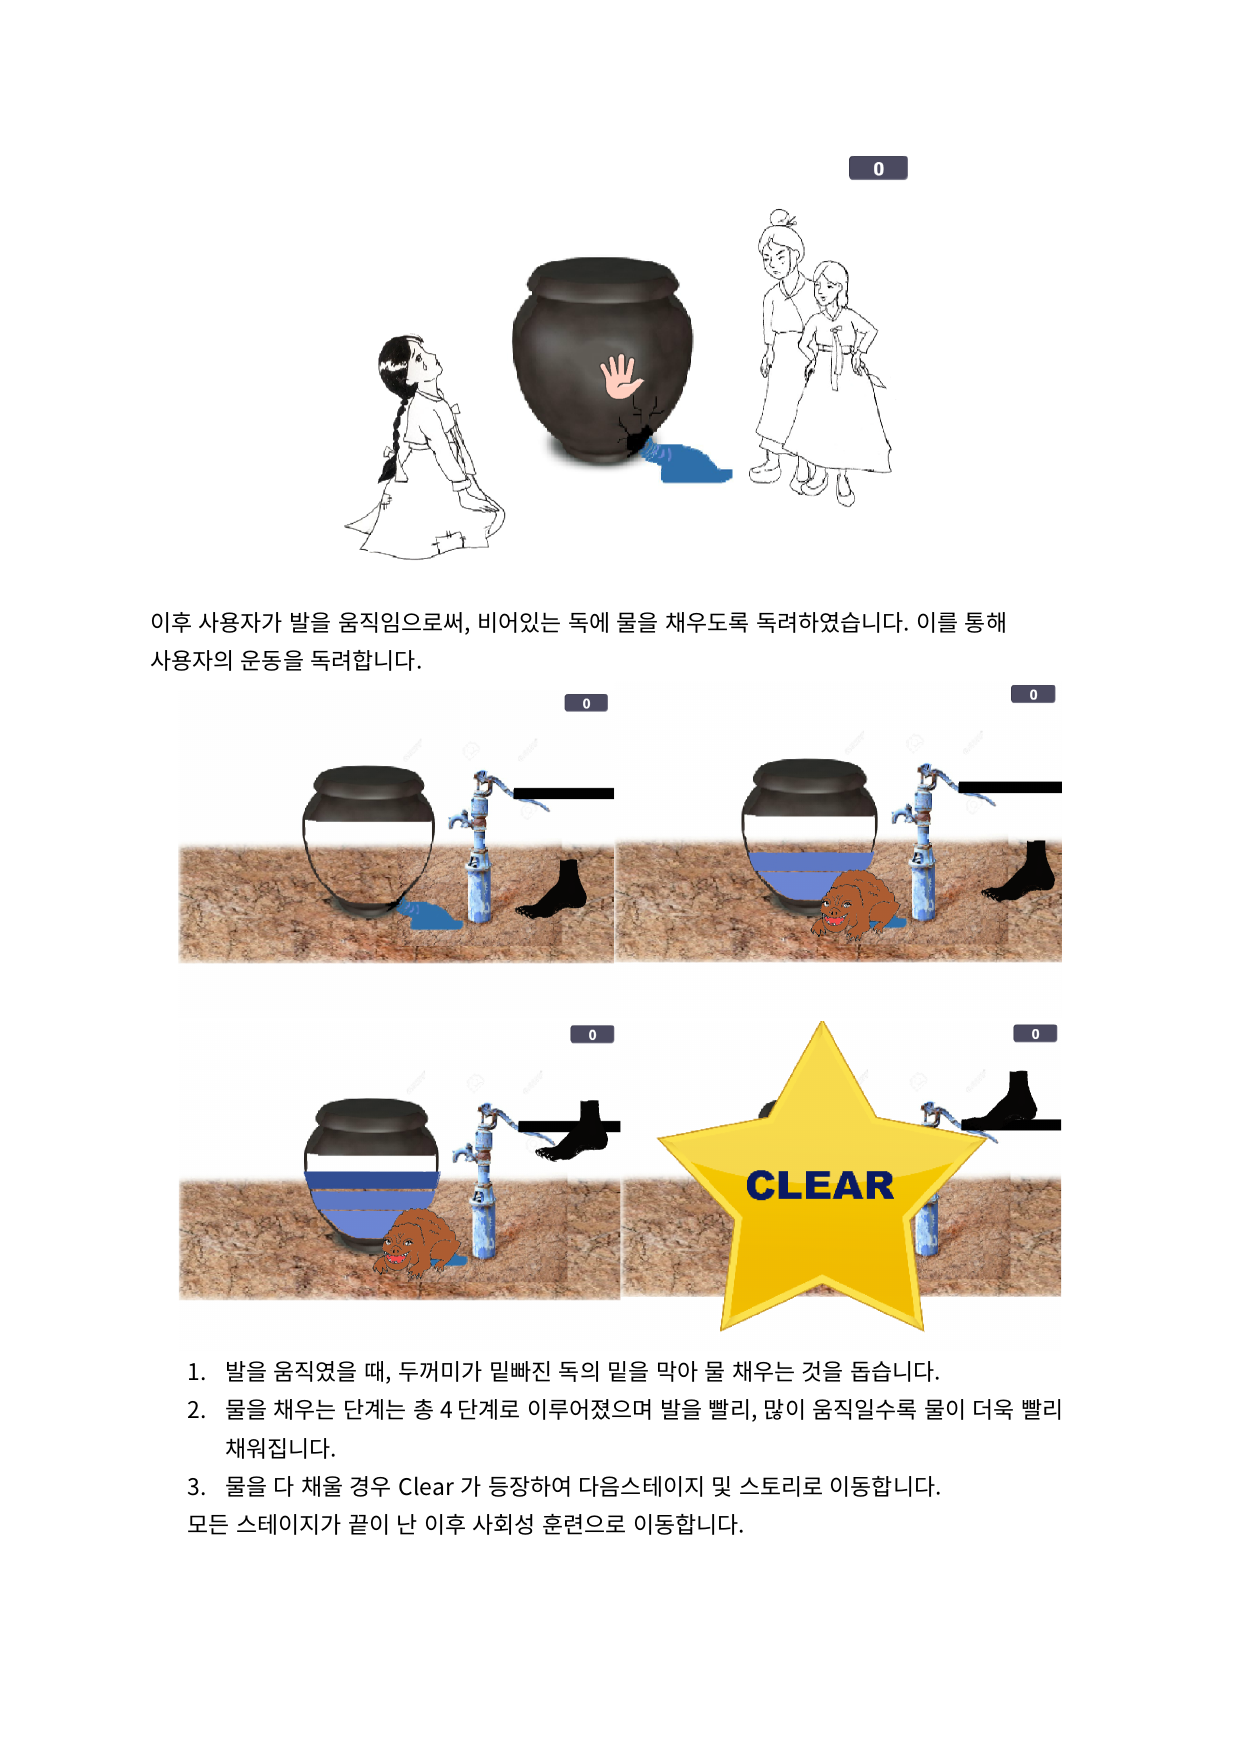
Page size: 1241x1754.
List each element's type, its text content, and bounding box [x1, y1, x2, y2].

picture [178, 1021, 1062, 1351]
list 물을 채우는 단계는 총 4단계로 이루어졌으며 발을 빨리, 많이 움직일수록 물이 더욱 빨리 채워집니다. [187, 1392, 1090, 1464]
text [187, 1507, 1090, 1540]
text 이후 사용자가 발을 움직임으로써, 비어있는 독에 물을 채우도록 독려하였습니다. 이를 통해 사용자의 운동을 독려합니다. [150, 605, 1090, 676]
picture [318, 150, 922, 602]
list 물을 다 채울 경우 Clear 가 등장하여 다음스테이지 및 스토리로 이동합니다. [187, 1469, 1090, 1502]
list 발을 움직였을 때, 두꺼미가 밑빠진 독의 밑을 막아 물 채우는 것을 돕습니다. [187, 1354, 1090, 1387]
picture [178, 681, 1062, 1018]
